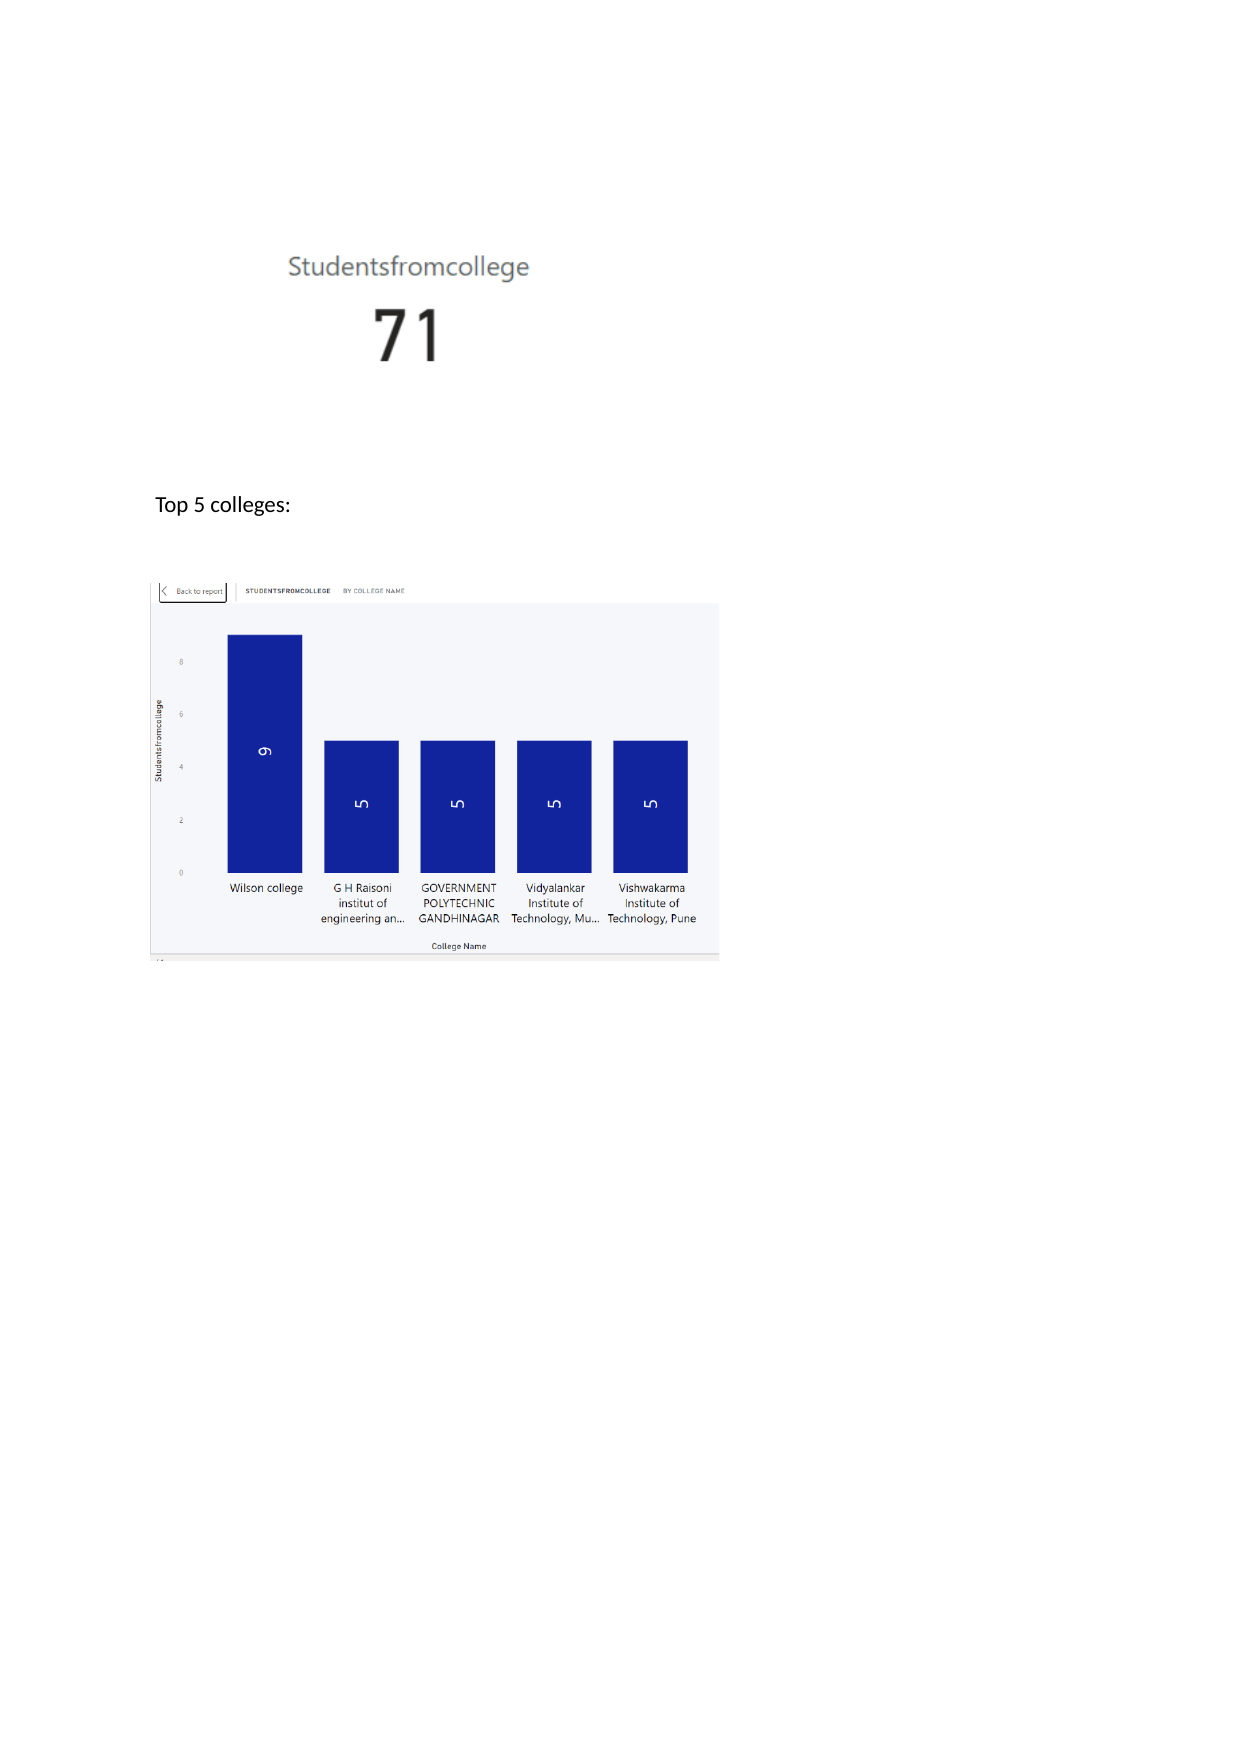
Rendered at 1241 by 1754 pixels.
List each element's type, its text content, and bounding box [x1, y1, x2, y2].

picture [150, 150, 711, 471]
picture [150, 583, 720, 961]
text Top 5 colleges: [150, 490, 1090, 518]
